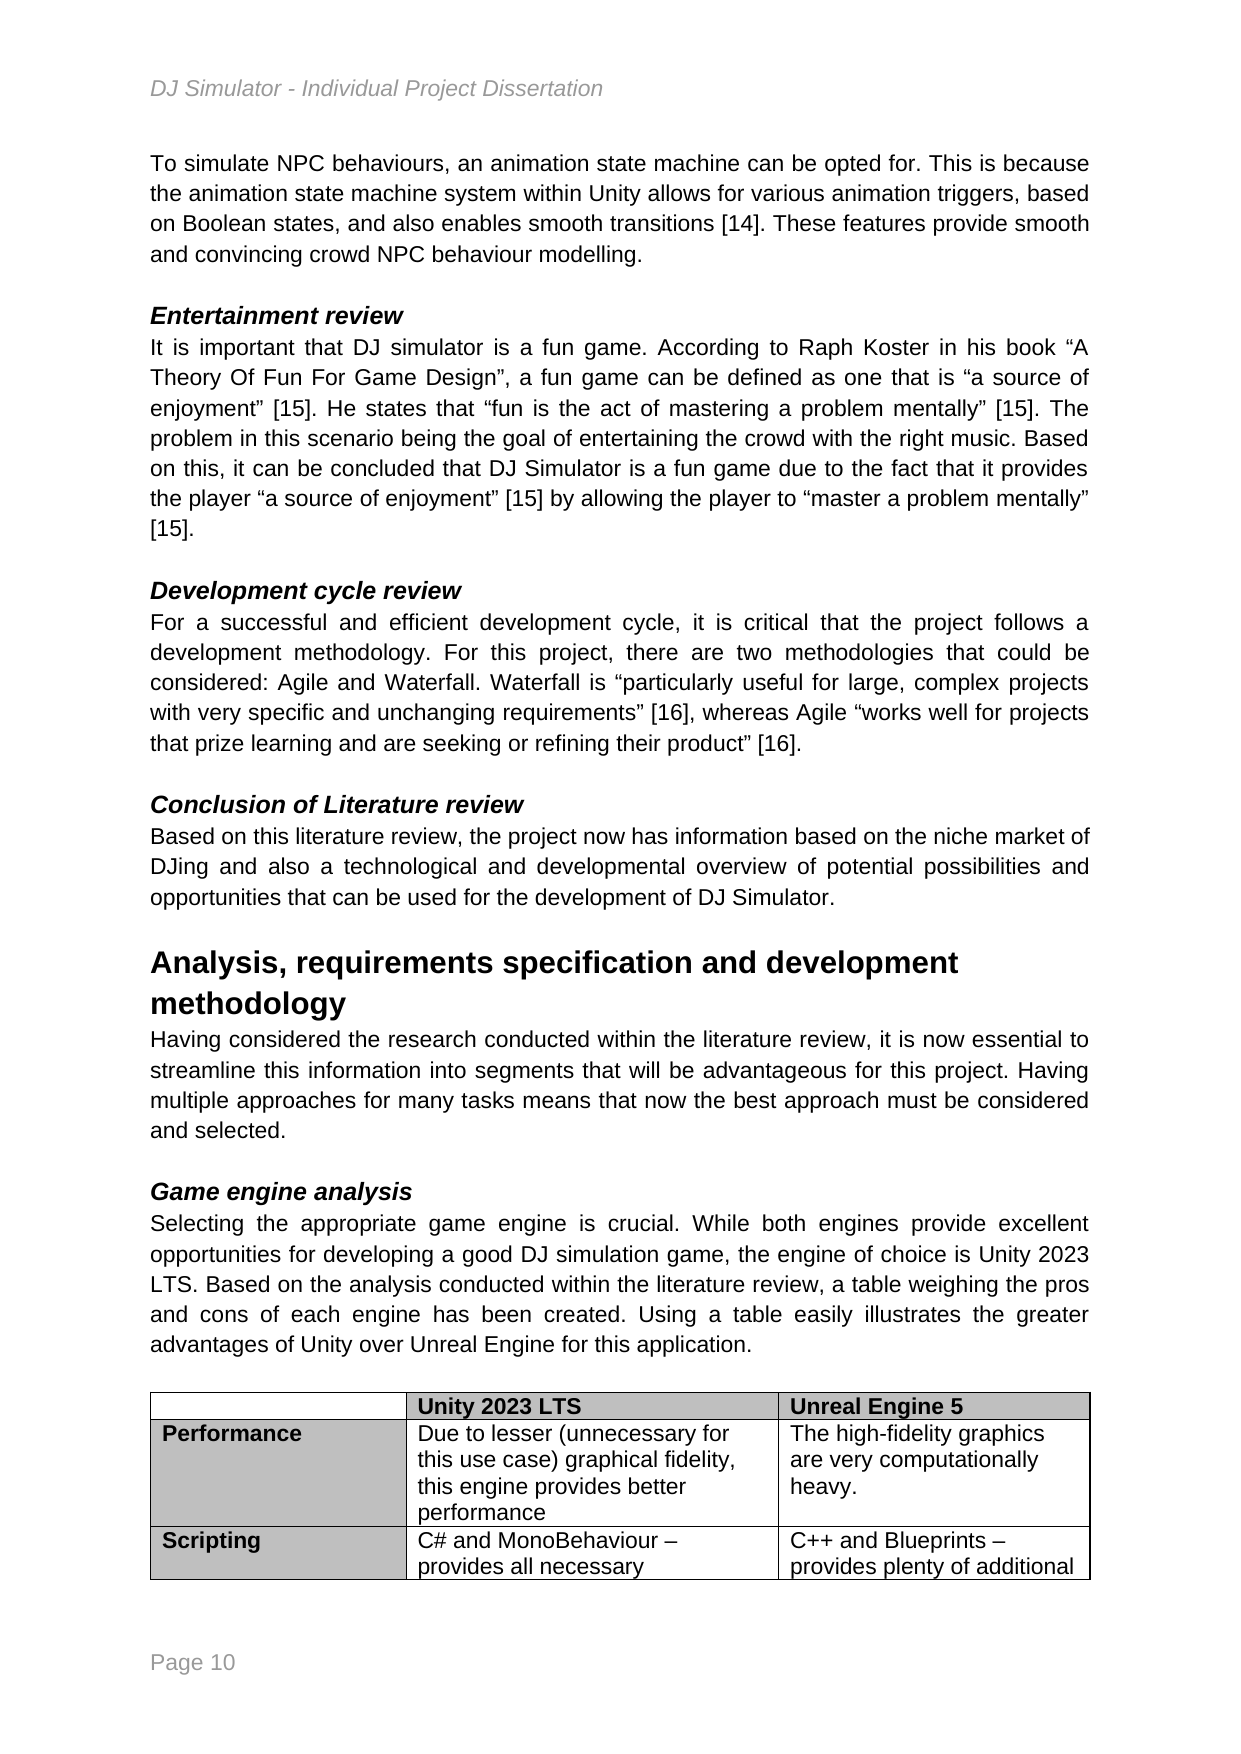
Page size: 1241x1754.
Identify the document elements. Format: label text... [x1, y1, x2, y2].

subtitle Conclusion of Literature review [150, 790, 1090, 819]
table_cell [407, 1527, 778, 1579]
text To simulate NPC behaviours, an animation state machine can be opted for. This is because the animation state machine system within Unity allows for various animation triggers, based on Boolean states, and also enables smooth transitions [14]. These features provide smooth and convincing crowd NPC behaviour modelling. [150, 150, 1090, 267]
subtitle Game engine analysis [150, 1177, 1090, 1206]
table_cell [779, 1527, 1089, 1579]
table_header Unreal Engine 5 [779, 1393, 1089, 1419]
table_header Unity 2023 LTS [407, 1393, 778, 1419]
text Based on this literature review, the project now has information based on the niche market of DJing and also a technological and developmental overview of potential possibilities and opportunities that can be used for the development of DJ Simulator. [150, 823, 1090, 910]
text It is important that DJ simulator is a fun game. According to Raph Koster in his book “A Theory Of Fun For Game Design”, a fun game can be defined as one that is “a source of enjoyment” [15]. He states that “fun is the act of mastering a problem mentally” [15]. The problem in this scenario being the goal of entertaining the crowd with the right music. Based on this, it can be concluded that DJ Simulator is a fun game due to the fact that it provides the player “a source of enjoyment” [15] by allowing the player to “master a problem mentally” [15]. [150, 334, 1090, 542]
text Having considered the research conducted within the literature review, it is now essential to streamline this information into segments that will be advantageous for this project. Having multiple approaches for many tasks means that now the best approach must be considered and selected. [150, 1026, 1090, 1143]
table_cell Due to lesser (unnecessary for this use case) graphical fidelity, this engine provides better performance [407, 1420, 778, 1526]
subtitle Development cycle review [150, 576, 1090, 604]
subtitle Entertainment review [150, 301, 1090, 330]
table_header [151, 1393, 406, 1419]
table_cell Scripting [151, 1527, 406, 1579]
subtitle Analysis, requirements specification and development methodology [150, 944, 1090, 1021]
table_cell The high-fidelity graphics are very computationally heavy. [779, 1420, 1089, 1526]
table_cell Performance [151, 1420, 406, 1526]
text Selecting the appropriate game engine is crucial. While both engines provide excellent opportunities for developing a good DJ simulation game, the engine of choice is Unity 2023 LTS. Based on the analysis conducted within the literature review, a table weighing the pros and cons of each engine has been created. Using a table easily illustrates the greater advantages of Unity over Unreal Engine for this application. [150, 1210, 1090, 1358]
text For a successful and efficient development cycle, it is critical that the project follows a development methodology. For this project, there are two methodologies that could be considered: Agile and Waterfall. Waterfall is “particularly useful for large, complex projects with very specific and unchanging requirements” [16], whereas Agile “works well for projects that prize learning and are seeking or refining their product” [16]. [150, 609, 1090, 756]
